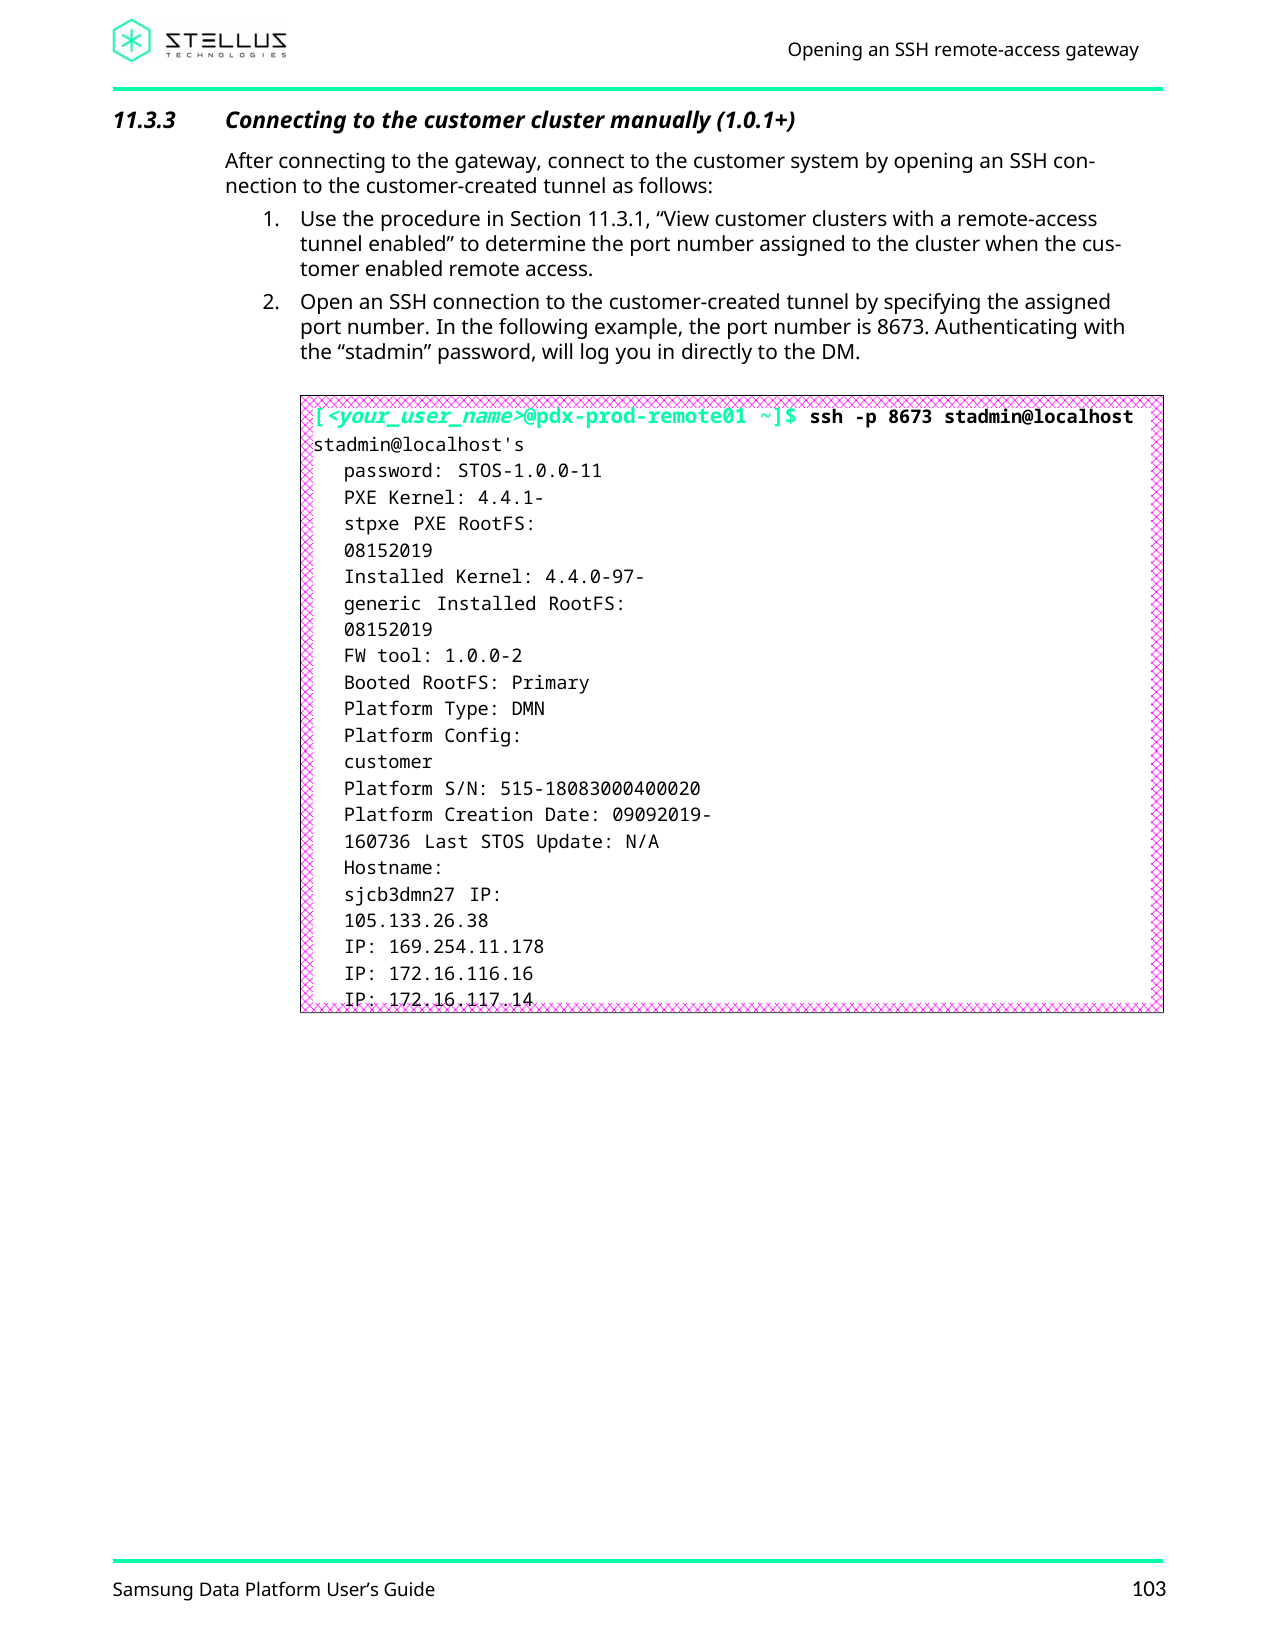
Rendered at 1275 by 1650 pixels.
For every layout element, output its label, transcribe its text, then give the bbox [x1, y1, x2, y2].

text After connecting to the gateway, connect to the customer system by opening an SSH con- nection to the customer-created tunnel as follows: [225, 148, 1156, 198]
subtitle Connecting to the customer cluster manually (1.0.1+) [112, 104, 1175, 135]
picture [112, 16, 287, 65]
picture [301, 396, 1163, 1012]
list Open an SSH connection to the customer-created tunnel by specifying the assigned port number. In the following example, the port number is 8673. Authenticating with the “stadmin” password, will log you in directly to the DM. [262, 290, 1151, 365]
list Use the procedure in Section 11.3.1, “View customer clusters with a remote-access tunnel enabled” to determine the port number assigned to the cluster when the cus- tomer enabled remote access. [262, 206, 1151, 281]
